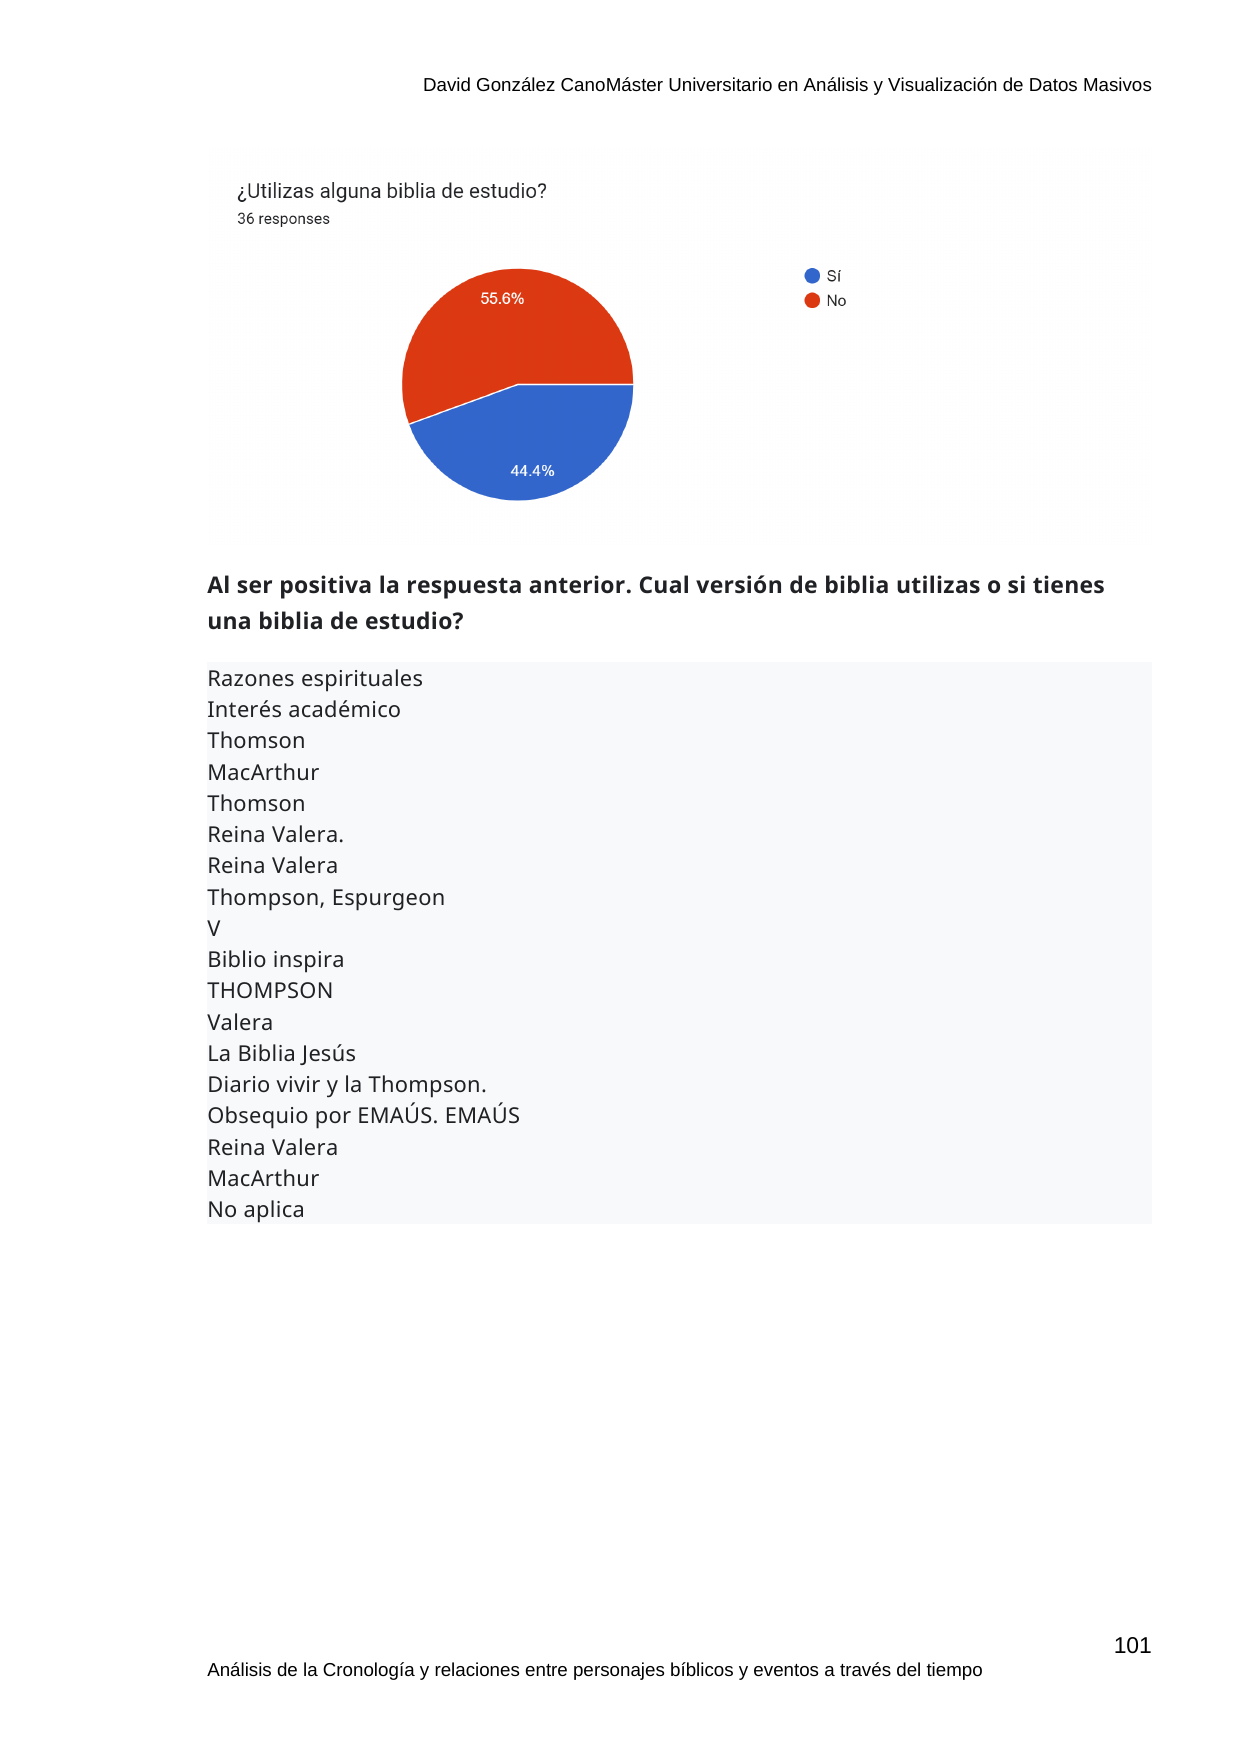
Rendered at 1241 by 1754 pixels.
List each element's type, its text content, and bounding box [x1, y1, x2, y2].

text Reina Valera [207, 849, 1152, 880]
text Al ser positiva la respuesta anterior. Cual versión de biblia utilizas o si tienes una biblia de estudio? [207, 569, 1152, 636]
text Thompson, Espurgeon [207, 880, 1152, 912]
text Thomson [207, 724, 1152, 755]
text Thomson [207, 787, 1152, 818]
text MacArthur [207, 1162, 1152, 1193]
text Valera [207, 1005, 1152, 1037]
text No aplica [207, 1193, 1152, 1224]
text Obsequio por EMAÚS. EMAÚS [207, 1099, 1152, 1130]
text MacArthur [207, 755, 1152, 787]
text Diario vivir y la Thompson. [207, 1068, 1152, 1099]
text V [207, 912, 1152, 943]
text Razones espirituales [207, 662, 1152, 693]
text Reina Valera [207, 1130, 1152, 1162]
text Reina Valera. [207, 818, 1152, 849]
text THOMPSON [207, 974, 1152, 1005]
text Interés académico [207, 693, 1152, 724]
text La Biblia Jesús [207, 1037, 1152, 1068]
picture [207, 147, 1152, 545]
text Biblio inspira [207, 943, 1152, 974]
